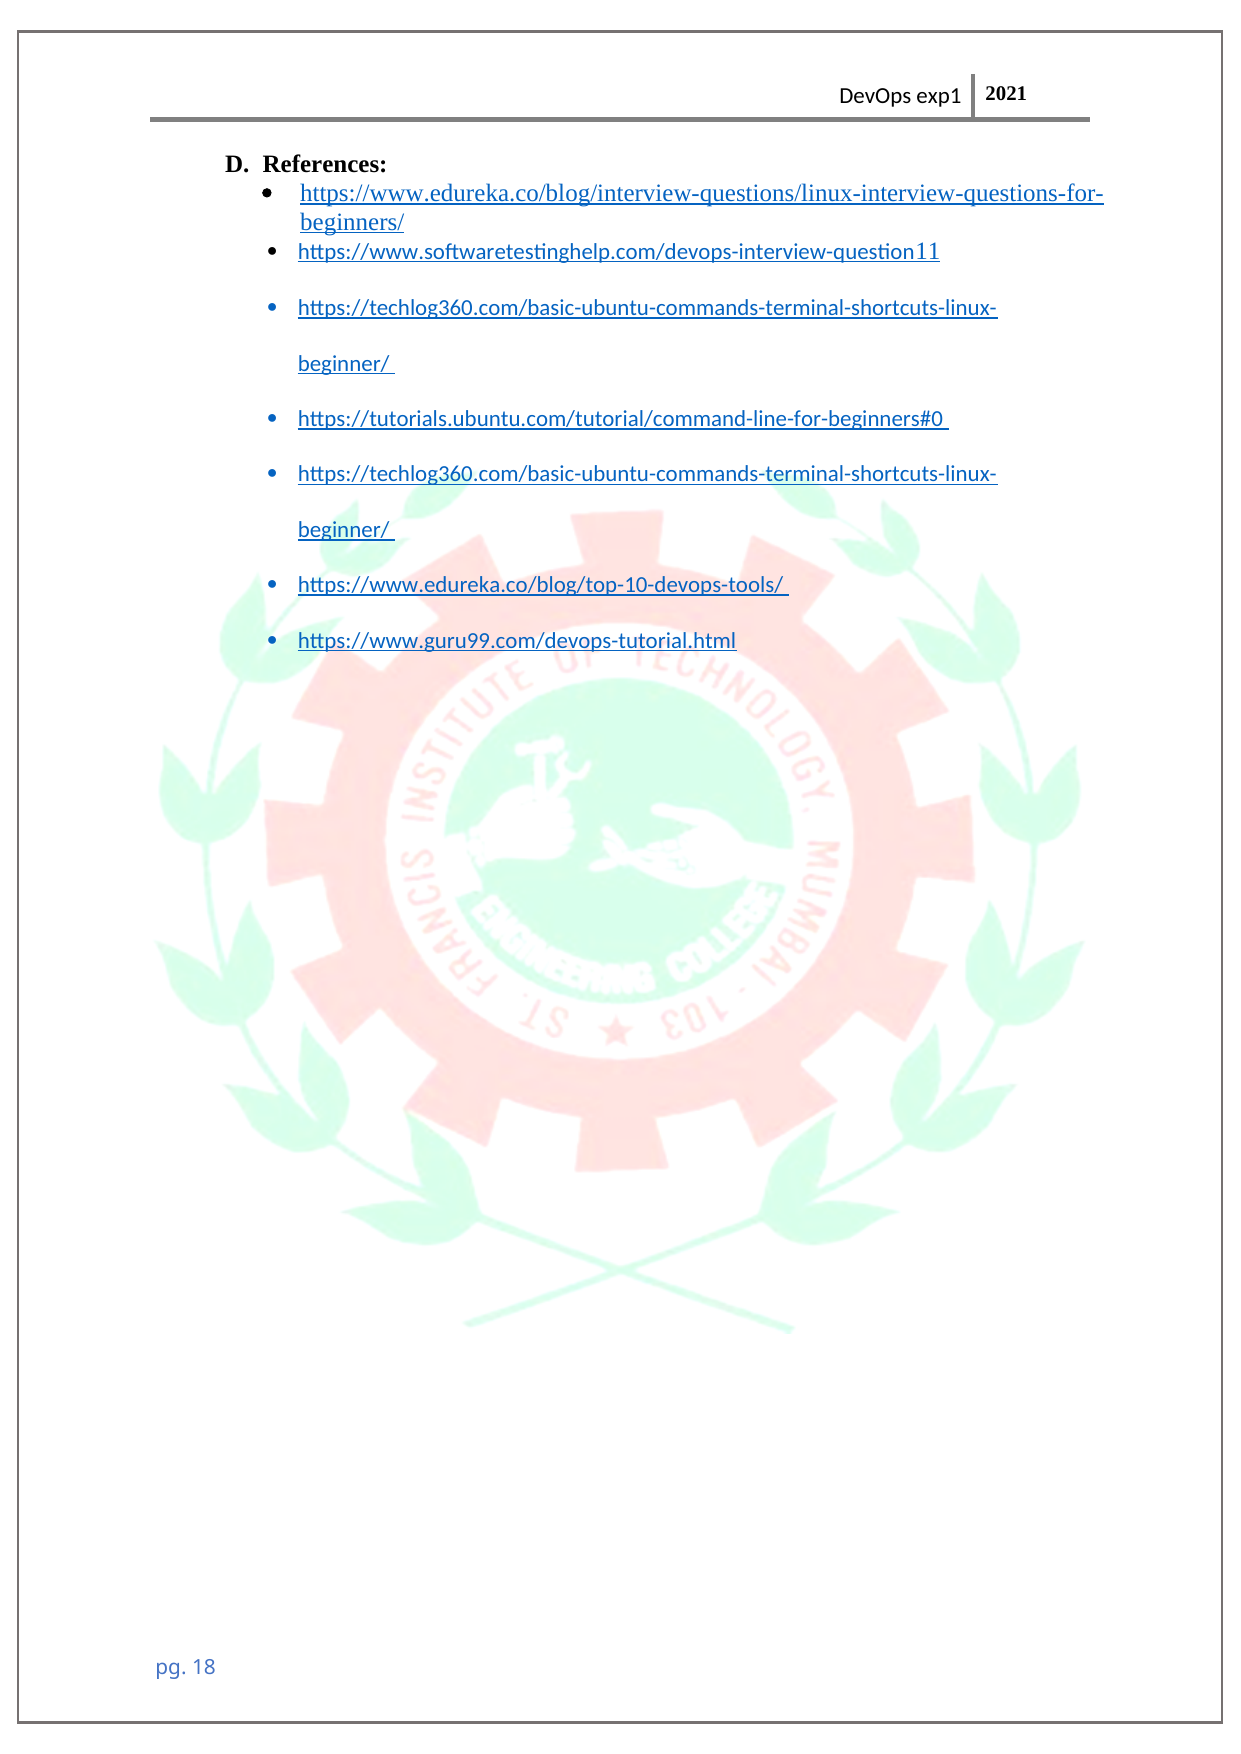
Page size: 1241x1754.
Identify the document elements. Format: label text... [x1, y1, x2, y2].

list https://techlog360.com/basic-ubuntu-commands-terminal-shortcuts-linux-beginner/ [268, 459, 1052, 543]
list https://www.softwaretestinghelp.com/devops-interview-question11 [268, 236, 1052, 265]
list https://techlog360.com/basic-ubuntu-commands-terminal-shortcuts-linux-beginner/ [268, 293, 1052, 377]
list https://www.guru99.com/devops-tutorial.html [268, 626, 1052, 654]
list https://tutorials.ubuntu.com/tutorial/command-line-for-beginners#0 [268, 404, 1052, 432]
list References: [225, 149, 1128, 178]
list https://www.edureka.co/blog/interview-questions/linux-interview-questions-for-beginners/ [262, 178, 1128, 236]
list https://www.edureka.co/blog/top-10-devops-tools/ [268, 570, 1052, 598]
